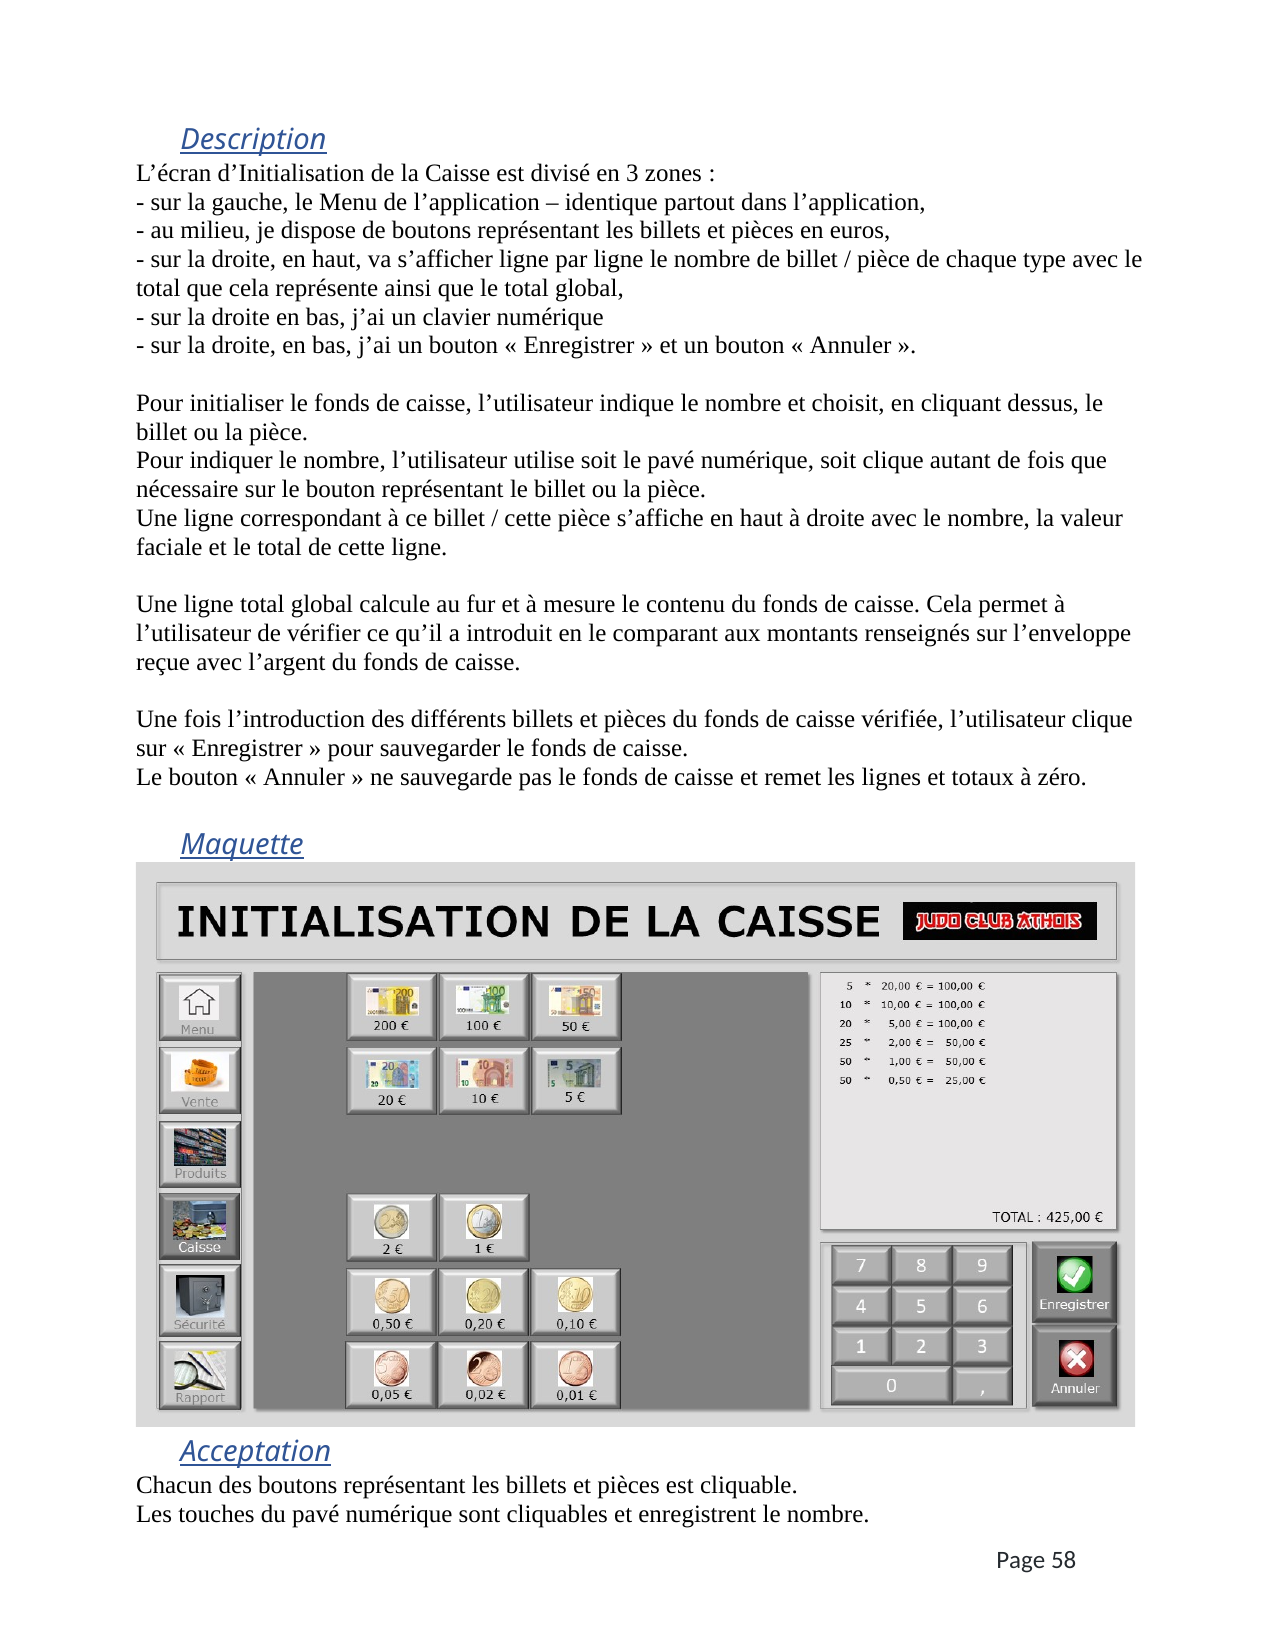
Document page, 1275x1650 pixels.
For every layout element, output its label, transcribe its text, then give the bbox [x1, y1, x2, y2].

text - au milieu, je dispose de boutons représentant les billets et pièces en euros, [136, 215, 1157, 244]
text - sur la droite, en haut, va s’afficher ligne par ligne le nombre de billet / pièce de chaque type avec le total que cela représente ainsi que le total global, [136, 244, 1157, 302]
text - sur la droite en bas, j’ai un clavier numérique [136, 302, 1157, 330]
subtitle Maquette [151, 823, 1157, 863]
subtitle Description [151, 118, 1157, 158]
text - sur la droite, en bas, j’ai un bouton « Enregistrer » et un bouton « Annuler ». [136, 330, 1157, 359]
text L’écran d’Initialisation de la Caisse est divisé en 3 zones : [136, 158, 1157, 187]
text Pour indiquer le nombre, l’utilisateur utilise soit le pavé numérique, soit clique autant de fois que nécessaire sur le bouton représentant le billet ou la pièce. [136, 445, 1157, 503]
text Les touches du pavé numérique sont cliquables et enregistrent le nombre. [136, 1499, 1157, 1528]
text Une fois l’introduction des différents billets et pièces du fonds de caisse vérifiée, l’utilisateur clique sur « Enregistrer » pour sauvegarder le fonds de caisse. [136, 704, 1157, 762]
subtitle Acceptation [151, 1430, 1157, 1470]
text Une ligne correspondant à ce billet / cette pièce s’affiche en haut à droite avec le nombre, la valeur faciale et le total de cette ligne. [136, 503, 1157, 560]
picture [135, 862, 1136, 1427]
text Une ligne total global calcule au fur et à mesure le contenu du fonds de caisse. Cela permet à l’utilisateur de vérifier ce qu’il a introduit en le comparant aux montants renseignés sur l’enveloppe reçue avec l’argent du fonds de caisse. [136, 589, 1157, 675]
text Pour initialiser le fonds de caisse, l’utilisateur indique le nombre et choisit, en cliquant dessus, le billet ou la pièce. [136, 388, 1157, 445]
text Chacun des boutons représentant les billets et pièces est cliquable. [136, 1470, 1157, 1499]
text - sur la gauche, le Menu de l’application – identique partout dans l’application, [136, 187, 1157, 215]
text Le bouton « Annuler » ne sauvegarde pas le fonds de caisse et remet les lignes et totaux à zéro. [136, 762, 1157, 790]
